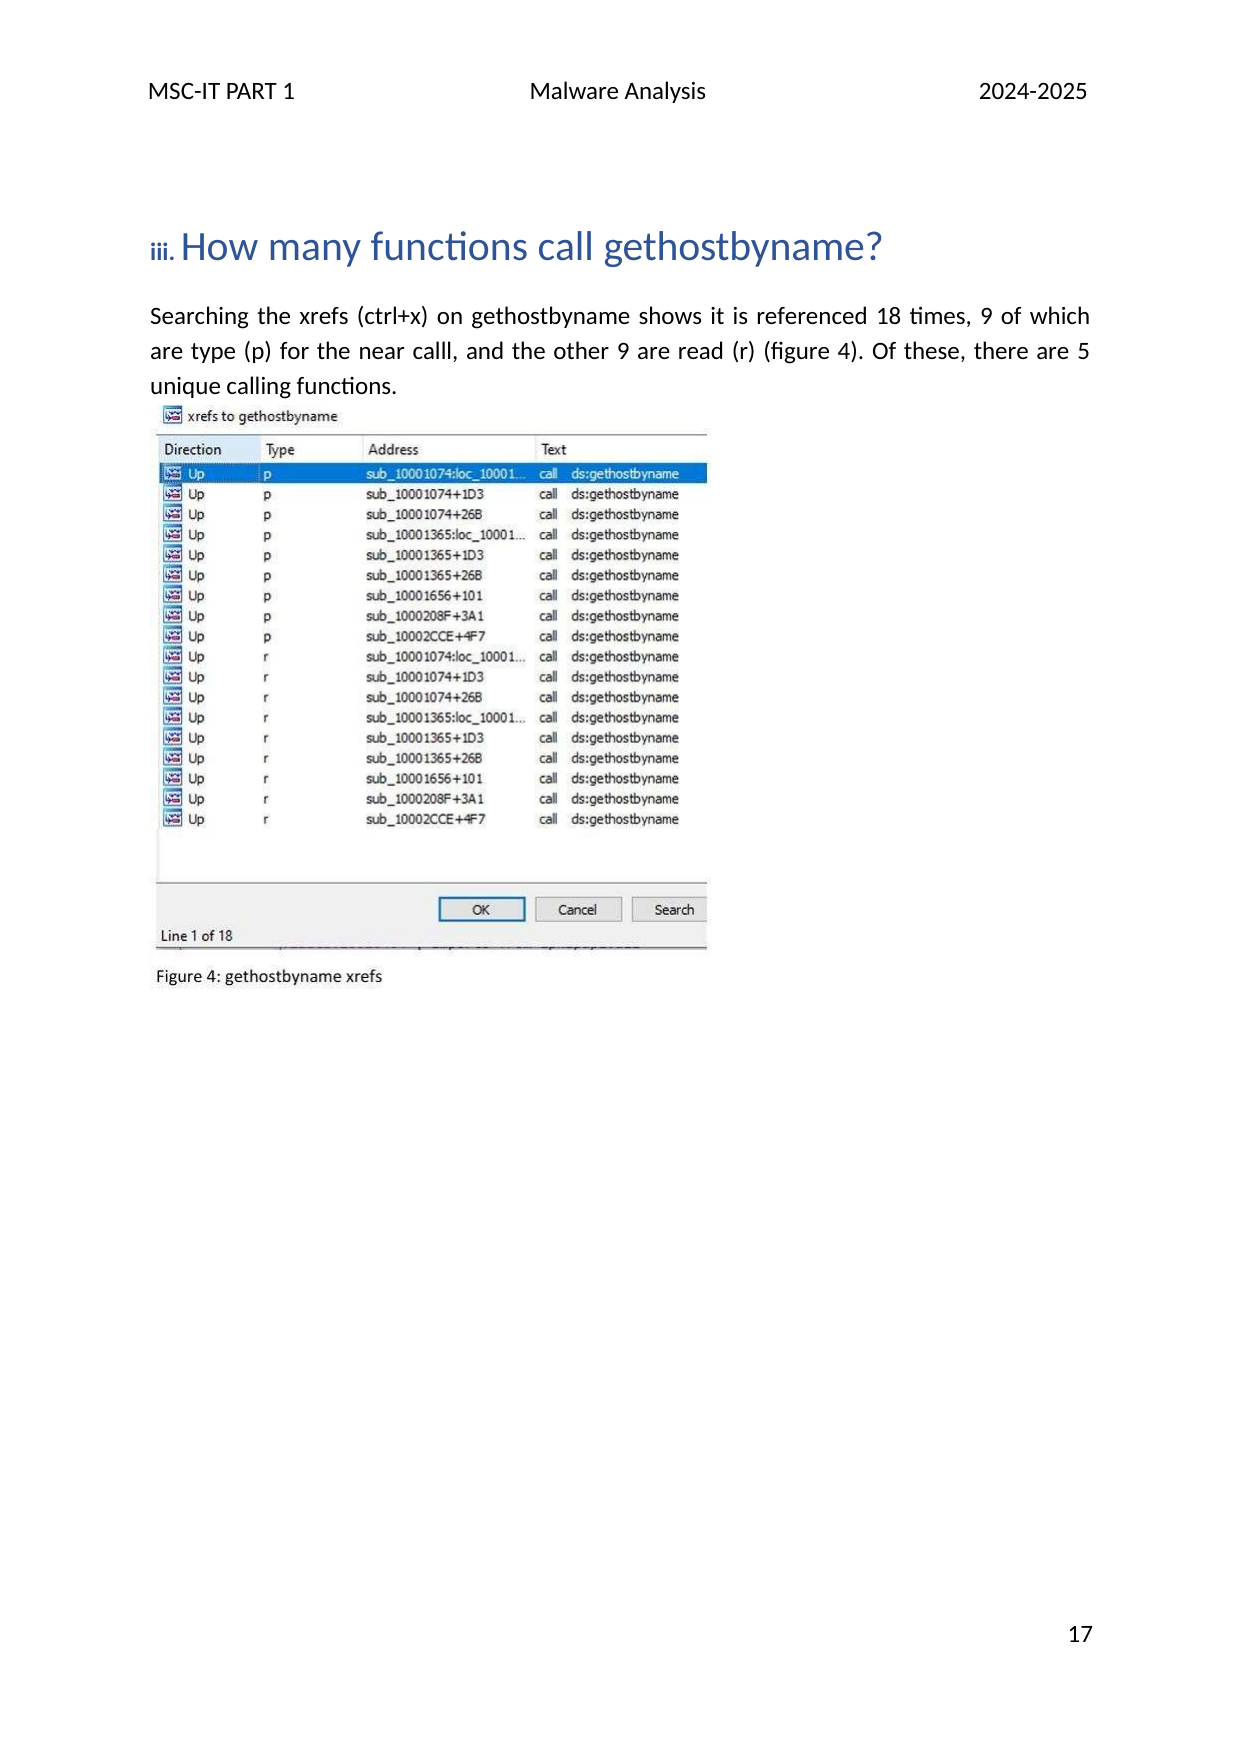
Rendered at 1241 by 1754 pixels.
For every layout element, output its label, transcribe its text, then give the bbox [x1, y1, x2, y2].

picture [150, 405, 712, 989]
subtitle How many functions call gethostbyname? [150, 220, 1093, 271]
text Searching the xrefs (ctrl+x) on gethostbyname shows it is referenced 18 times, 9 of which are type (p) for the near calll, and the other 9 are read (r) (figure 4). Of these, there are 5 unique calling functions. [150, 300, 1090, 401]
